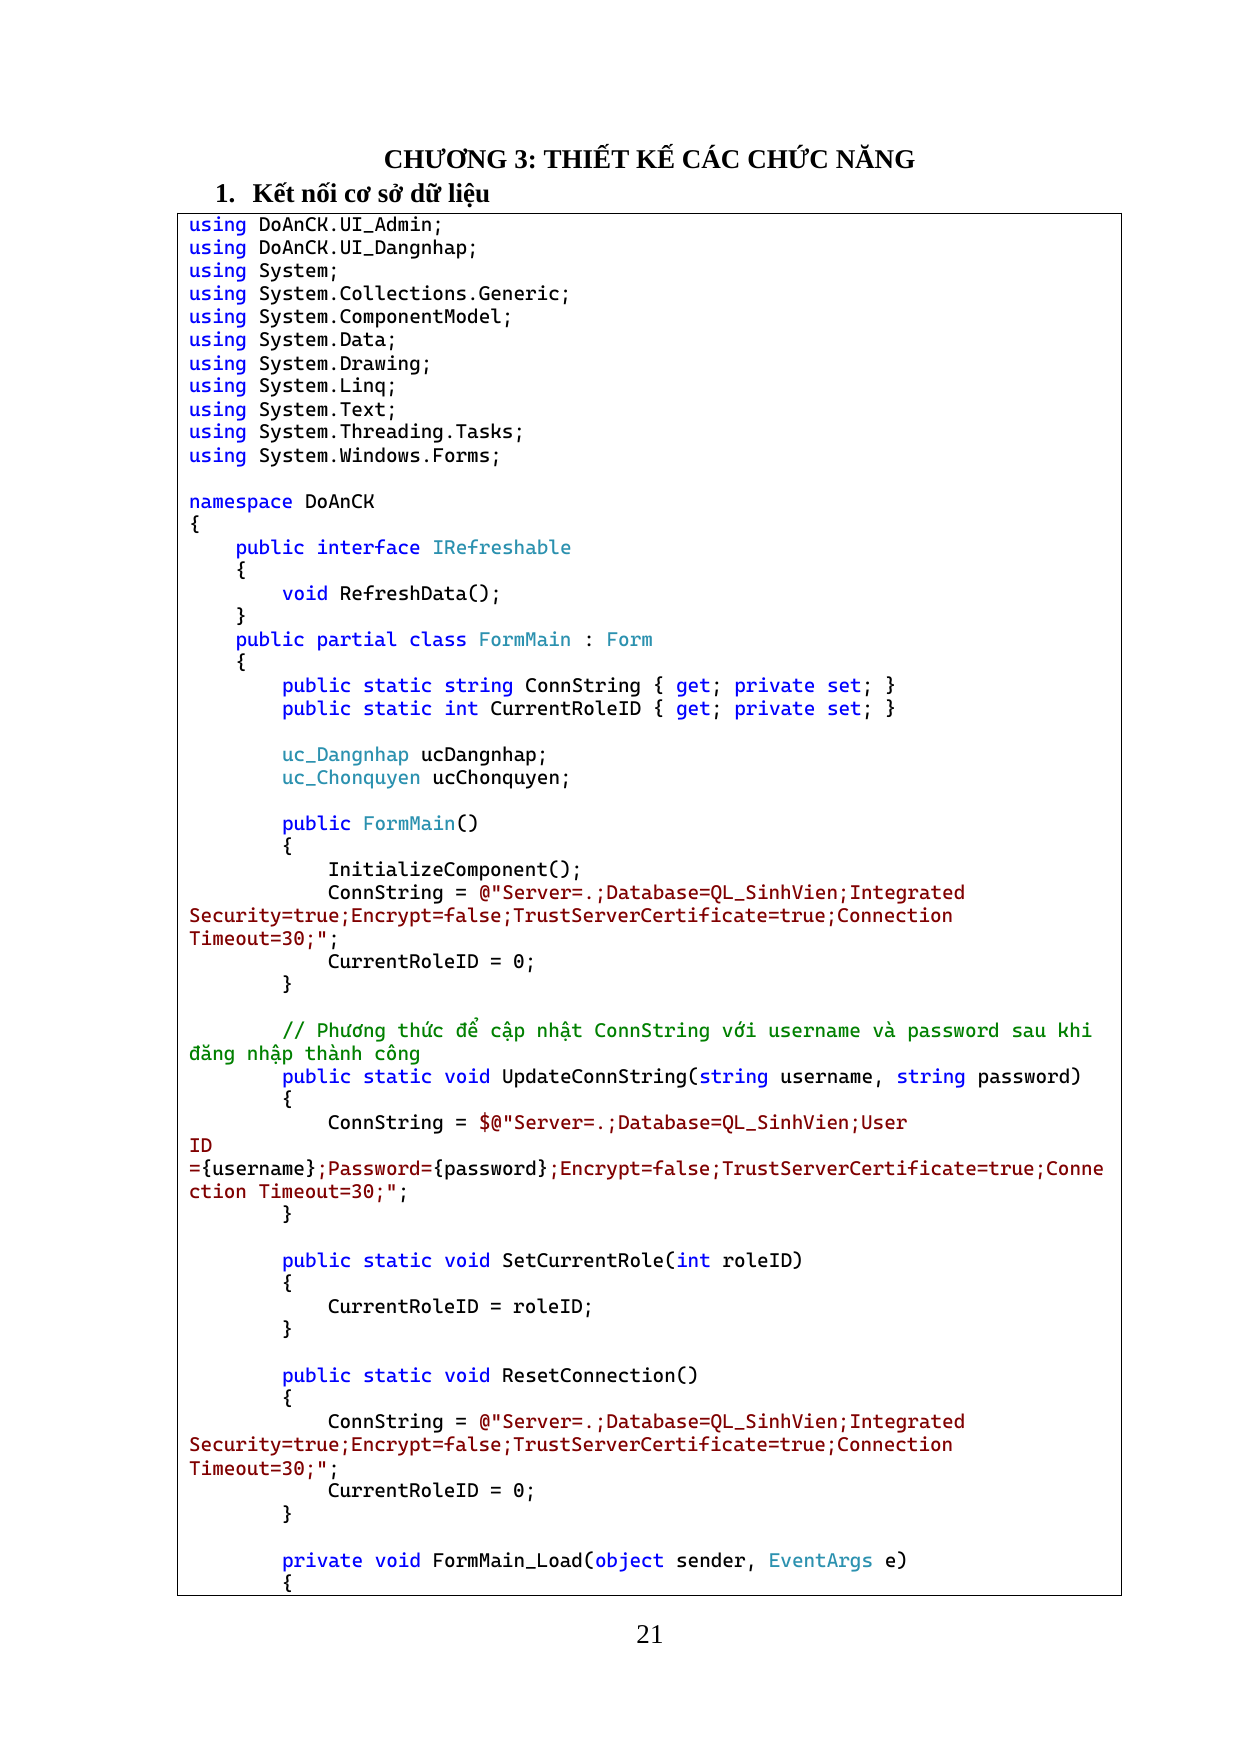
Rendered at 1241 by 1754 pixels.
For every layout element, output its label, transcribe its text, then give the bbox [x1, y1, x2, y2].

subtitle CHƯƠNG 3: THIẾT KẾ CÁC CHỨC NĂNG [177, 143, 1122, 174]
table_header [178, 214, 1121, 1595]
subtitle Kết nối cơ sở dữ liệu [215, 177, 1122, 208]
